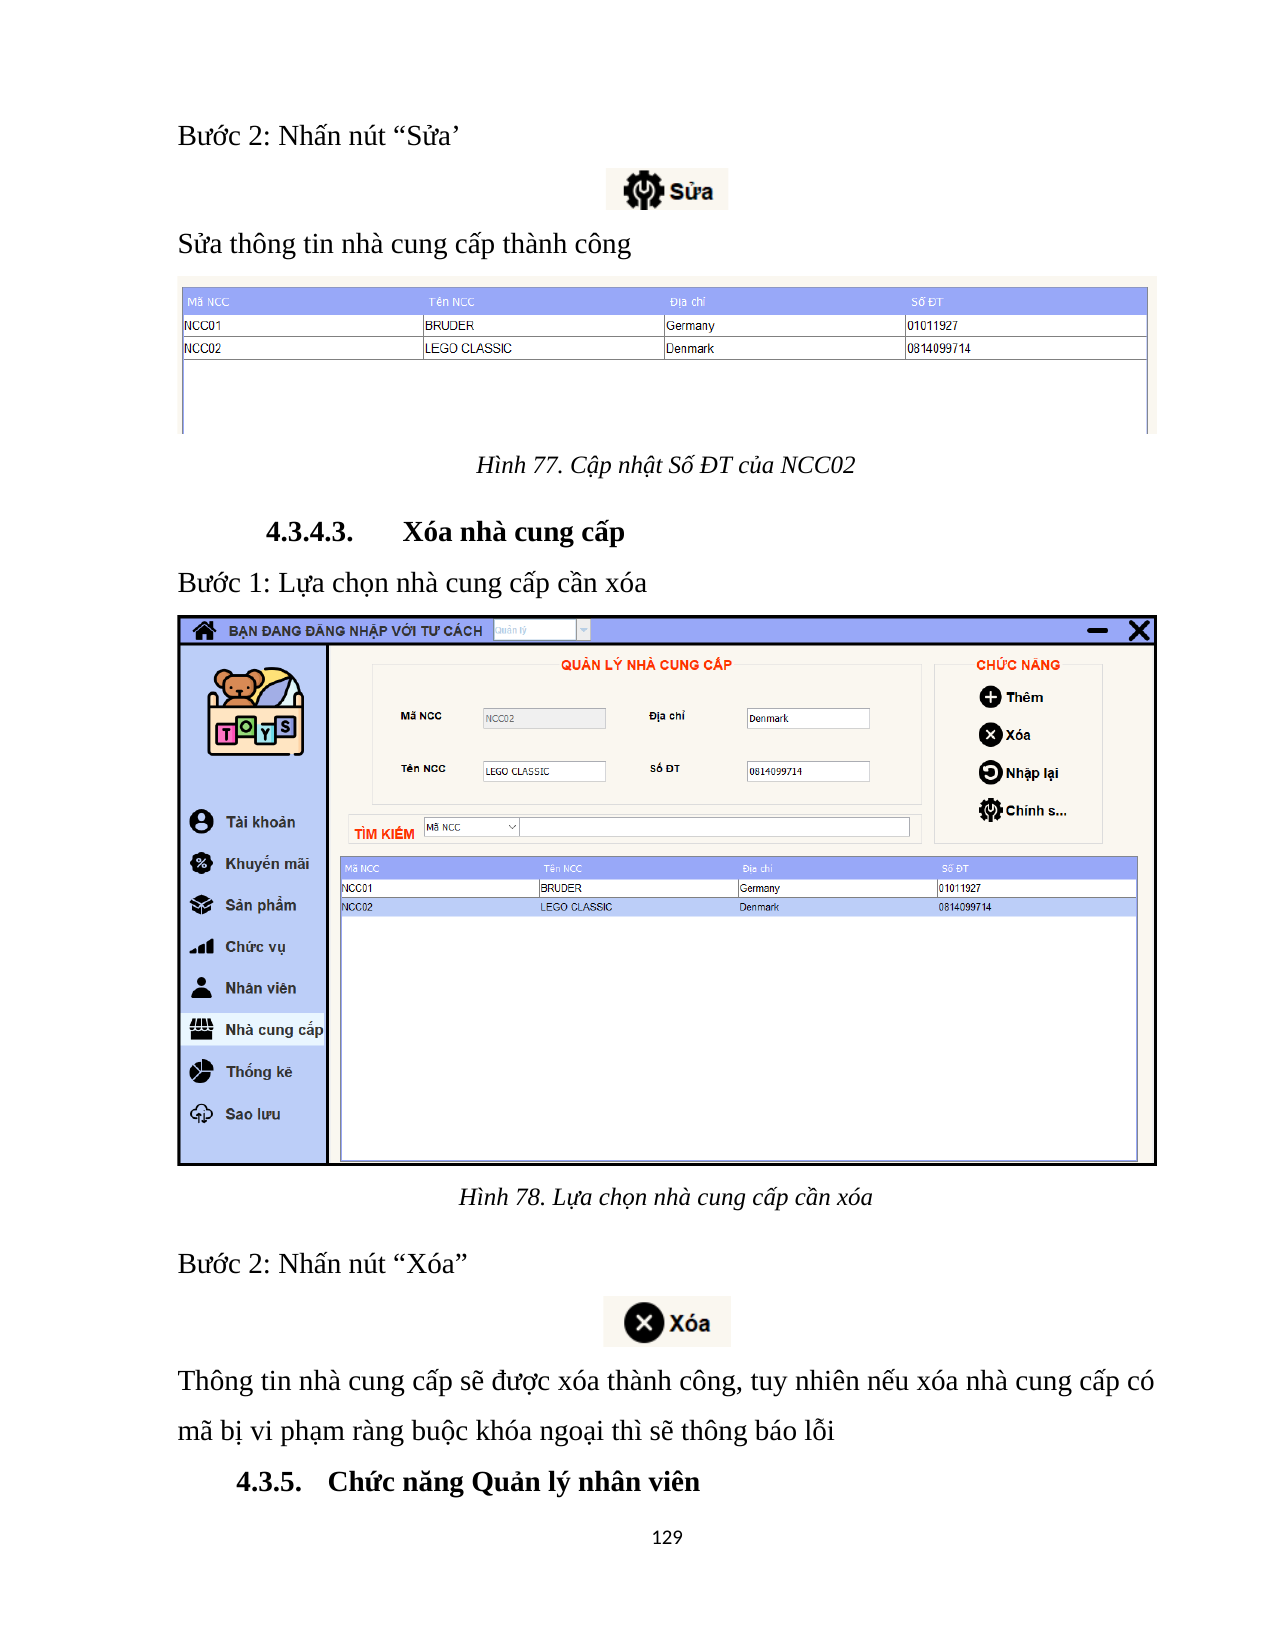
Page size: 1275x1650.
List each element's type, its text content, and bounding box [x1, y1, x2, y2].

list Chức năng Quản lý nhân viên [177, 1464, 1157, 1497]
picture [603, 1296, 731, 1347]
text Bước 2: Nhấn nút “Xóa” [177, 1246, 1157, 1279]
text Thông tin nhà cung cấp sẽ được xóa thành công, tuy nhiên nếu xóa nhà cung cấp có mã bị vi phạm ràng buộc khóa ngoại thì sẽ thông báo lỗi [177, 1363, 1157, 1447]
text Bước 2: Nhấn nút “Sửa’ [177, 118, 1157, 152]
picture [605, 168, 729, 210]
text Xóa nhà cung cấp [266, 514, 1157, 548]
text Bước 1: Lựa chọn nhà cung cấp cần xóa [177, 565, 1157, 598]
text Sửa thông tin nhà cung cấp thành công [177, 226, 1157, 260]
picture [177, 276, 1157, 434]
picture [177, 615, 1157, 1166]
